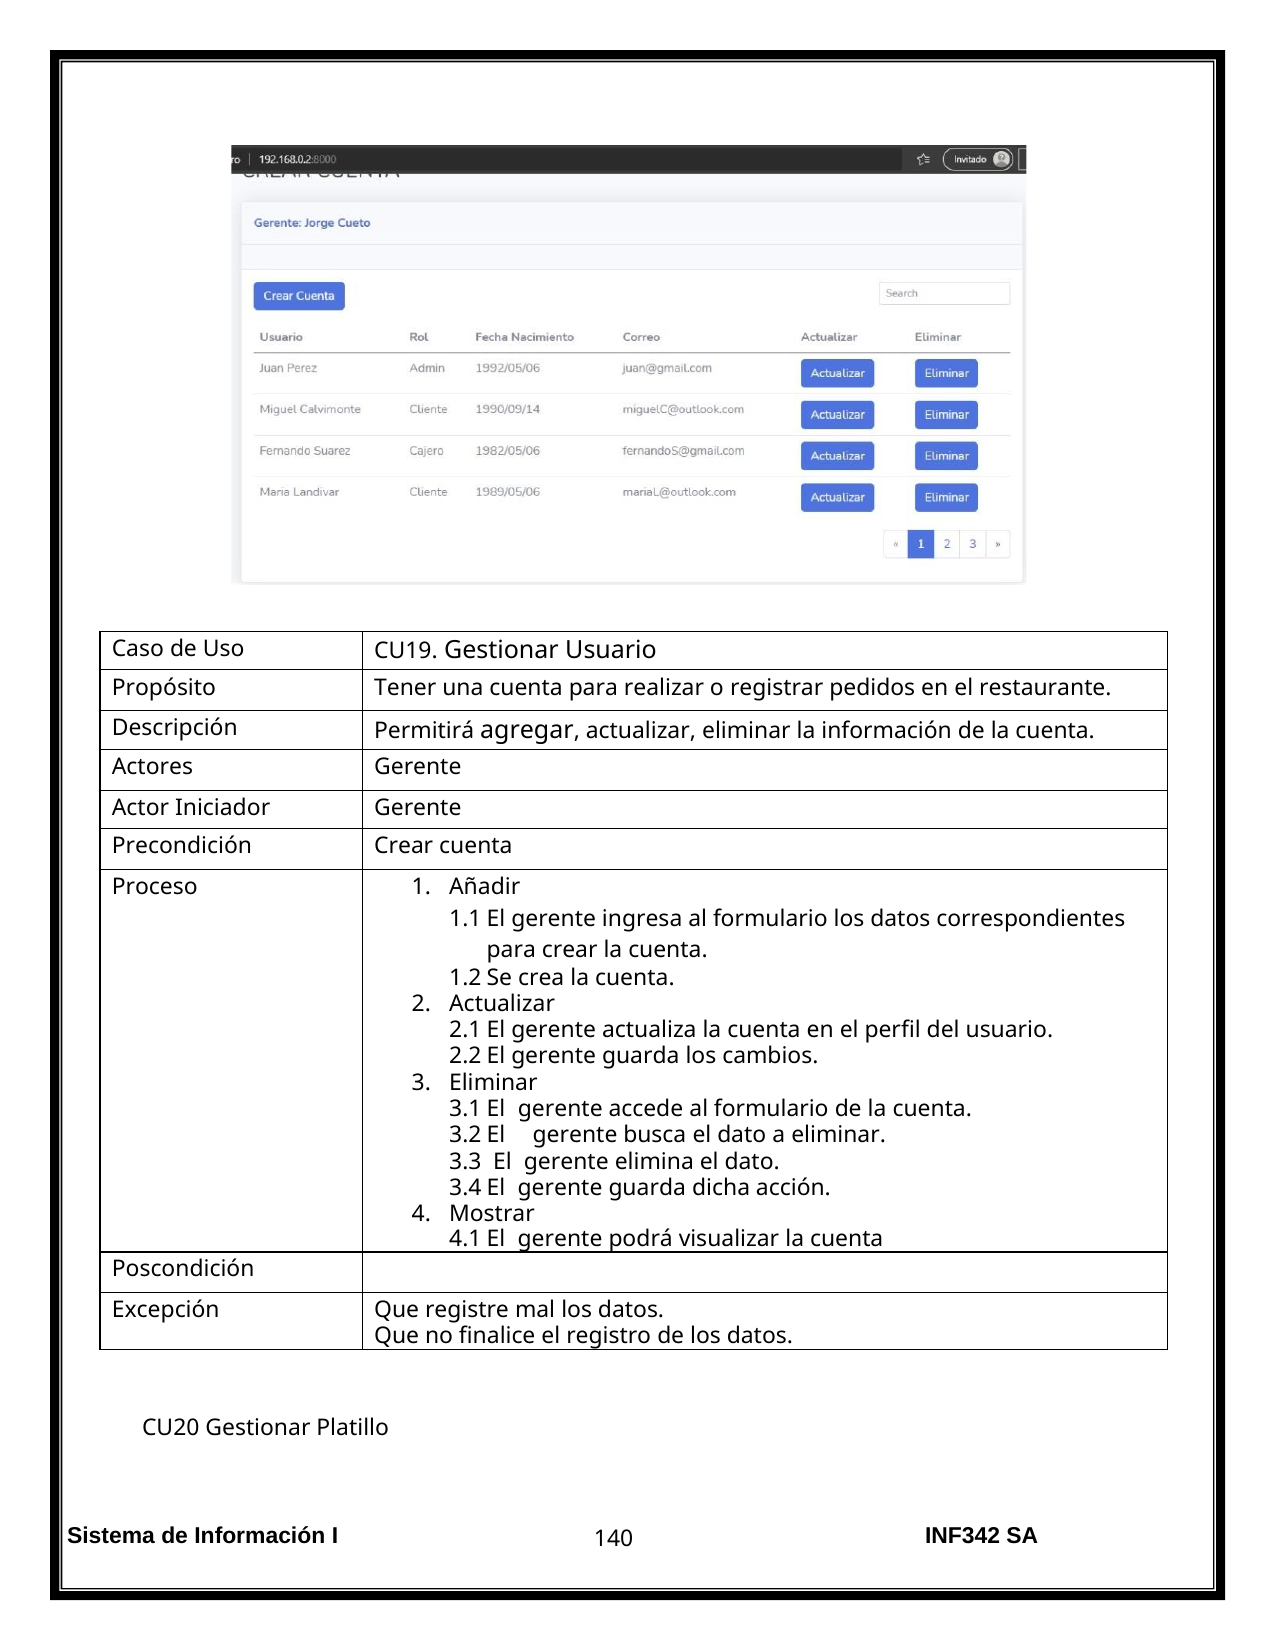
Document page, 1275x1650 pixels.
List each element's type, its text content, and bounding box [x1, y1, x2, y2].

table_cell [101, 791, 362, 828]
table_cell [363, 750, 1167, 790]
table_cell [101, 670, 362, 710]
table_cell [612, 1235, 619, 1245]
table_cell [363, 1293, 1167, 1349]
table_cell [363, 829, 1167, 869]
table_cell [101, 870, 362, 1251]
picture [231, 145, 1027, 585]
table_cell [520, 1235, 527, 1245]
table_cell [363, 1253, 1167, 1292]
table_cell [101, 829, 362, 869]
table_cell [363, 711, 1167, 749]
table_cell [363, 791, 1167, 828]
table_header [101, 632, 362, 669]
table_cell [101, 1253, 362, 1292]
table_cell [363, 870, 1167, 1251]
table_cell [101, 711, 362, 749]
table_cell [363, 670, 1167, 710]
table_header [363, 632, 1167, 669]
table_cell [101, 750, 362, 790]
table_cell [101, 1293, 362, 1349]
text CU20 Gestionar Platillo [142, 1410, 1212, 1442]
